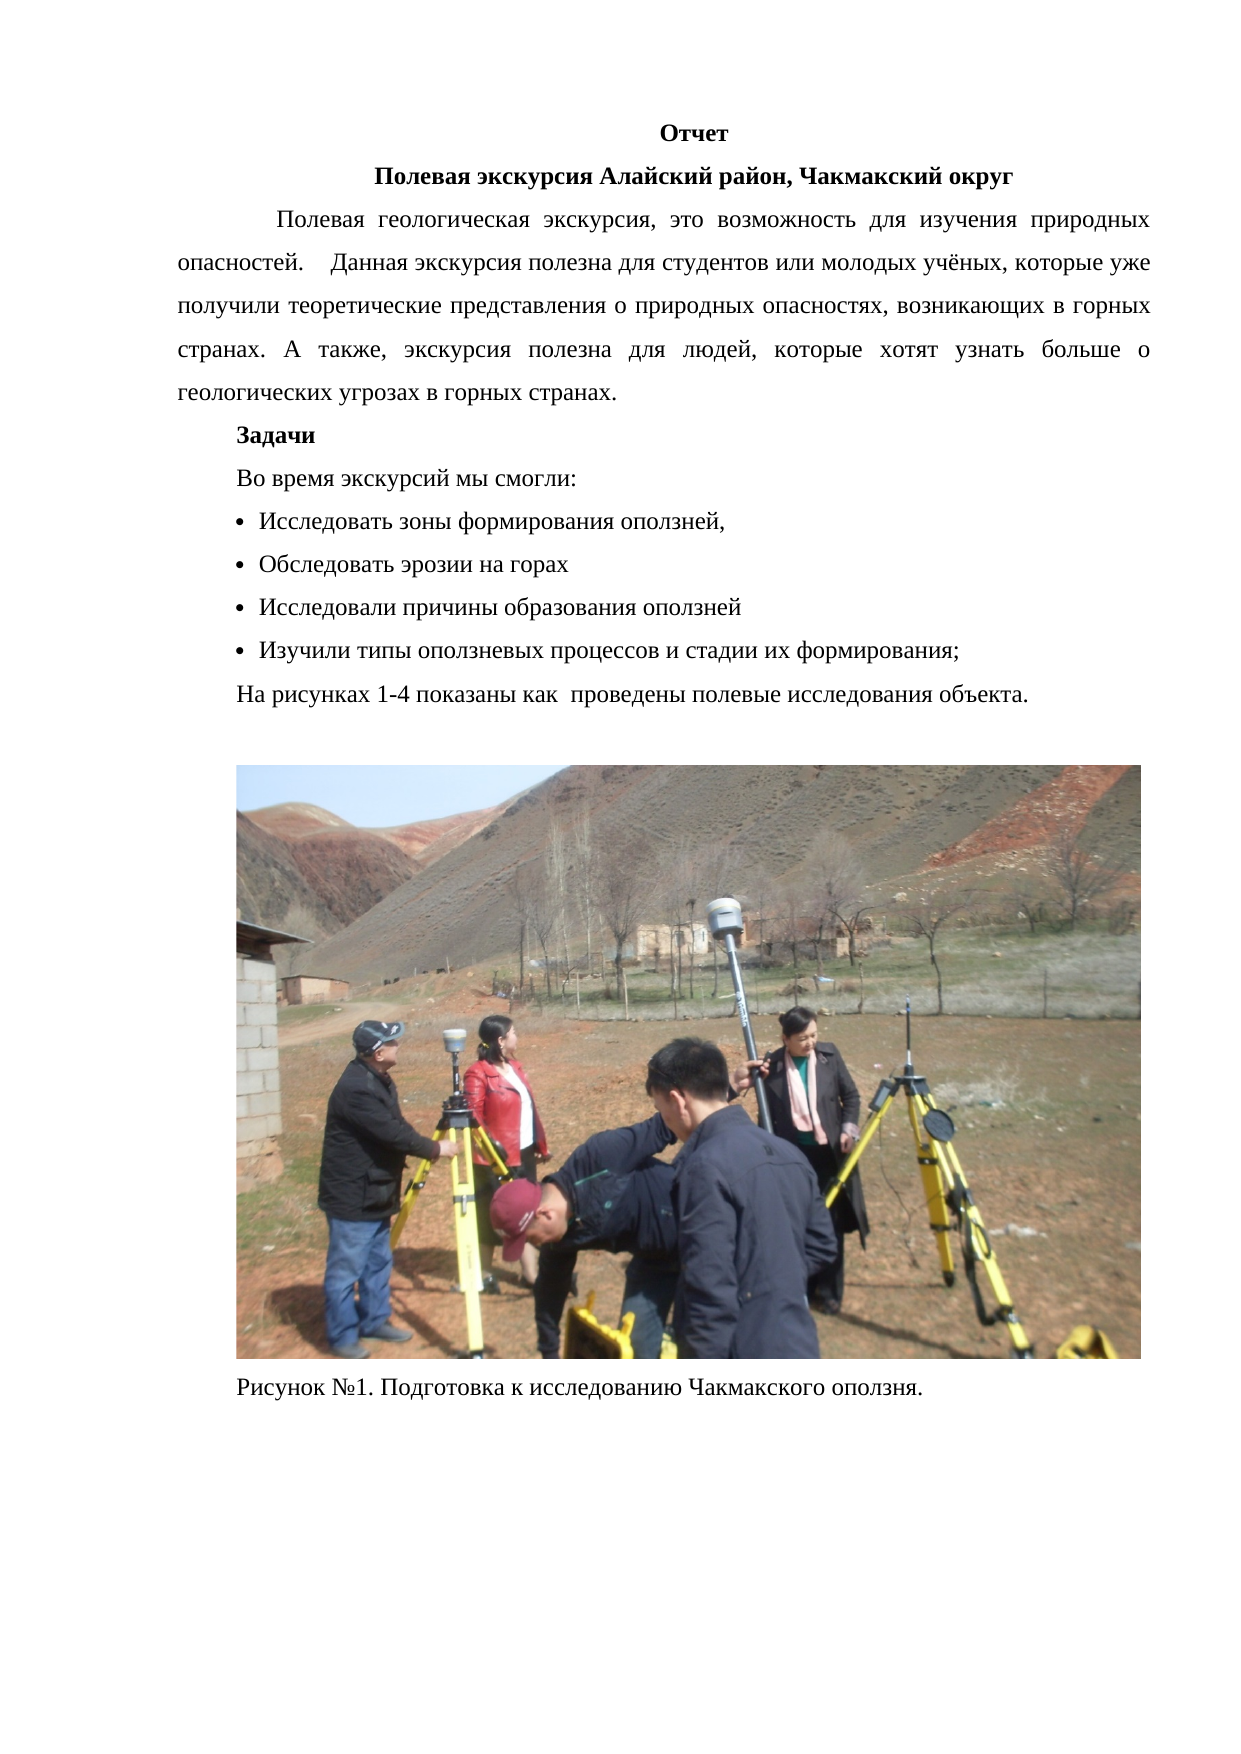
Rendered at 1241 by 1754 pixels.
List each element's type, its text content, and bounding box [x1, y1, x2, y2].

text Отчет [177, 118, 1152, 147]
text Рисунок №1. Подготовка к исследованию Чакмакского оползня. [177, 1372, 1152, 1401]
list Исследовать зоны формирования оползней, [177, 506, 1152, 535]
text На рисунках 1-4 показаны как проведены полевые исследования объекта. [177, 679, 1152, 707]
list Изучили типы оползневых процессов и стадии их формирования; [177, 636, 1152, 664]
text Полевая экскурсия Алайский район, Чакмакский округ [177, 161, 1152, 190]
list Исследовали причины образования оползней [177, 592, 1152, 621]
text Полевая геологическая экскурсия, это возможность для изучения природных опасностей. Данная экскурсия полезна для студентов или молодых учёных, которые уже получили теоретические представления о природных опасностях, возникающих в горных странах. А также, экскурсия полезна для людей, которые хотят узнать больше о геологических угрозах в горных странах. [177, 204, 1152, 406]
picture [236, 765, 1141, 1359]
text Во время экскурсий мы смогли: [177, 463, 1152, 492]
list Обследовать эрозии на горах [177, 549, 1152, 578]
text Задачи [177, 420, 1152, 449]
